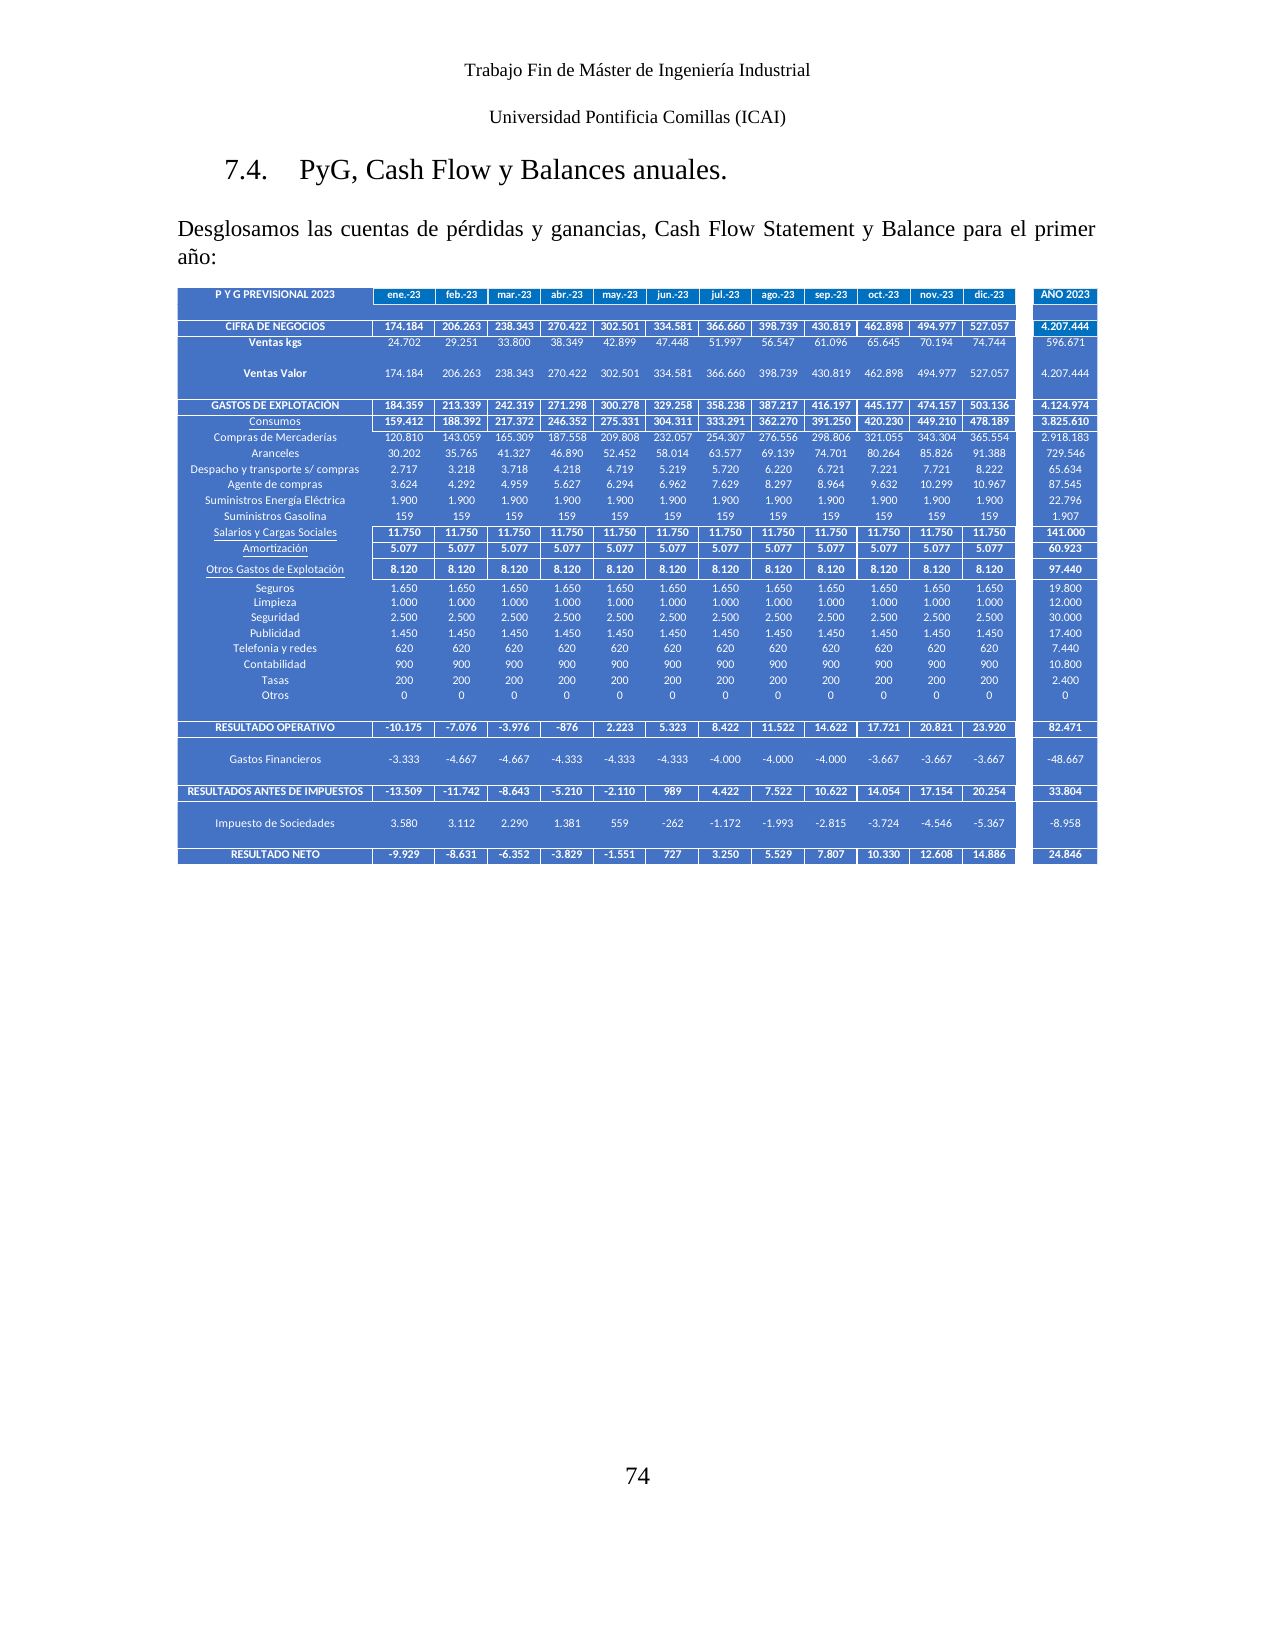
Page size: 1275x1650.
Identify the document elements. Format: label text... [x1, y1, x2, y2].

text Desglosamos las cuentas de pérdidas y ganancias, Cash Flow Statement y Balance para el primer año: [177, 215, 1098, 270]
subtitle PyG, Cash Flow y Balances anuales. [224, 152, 1098, 186]
